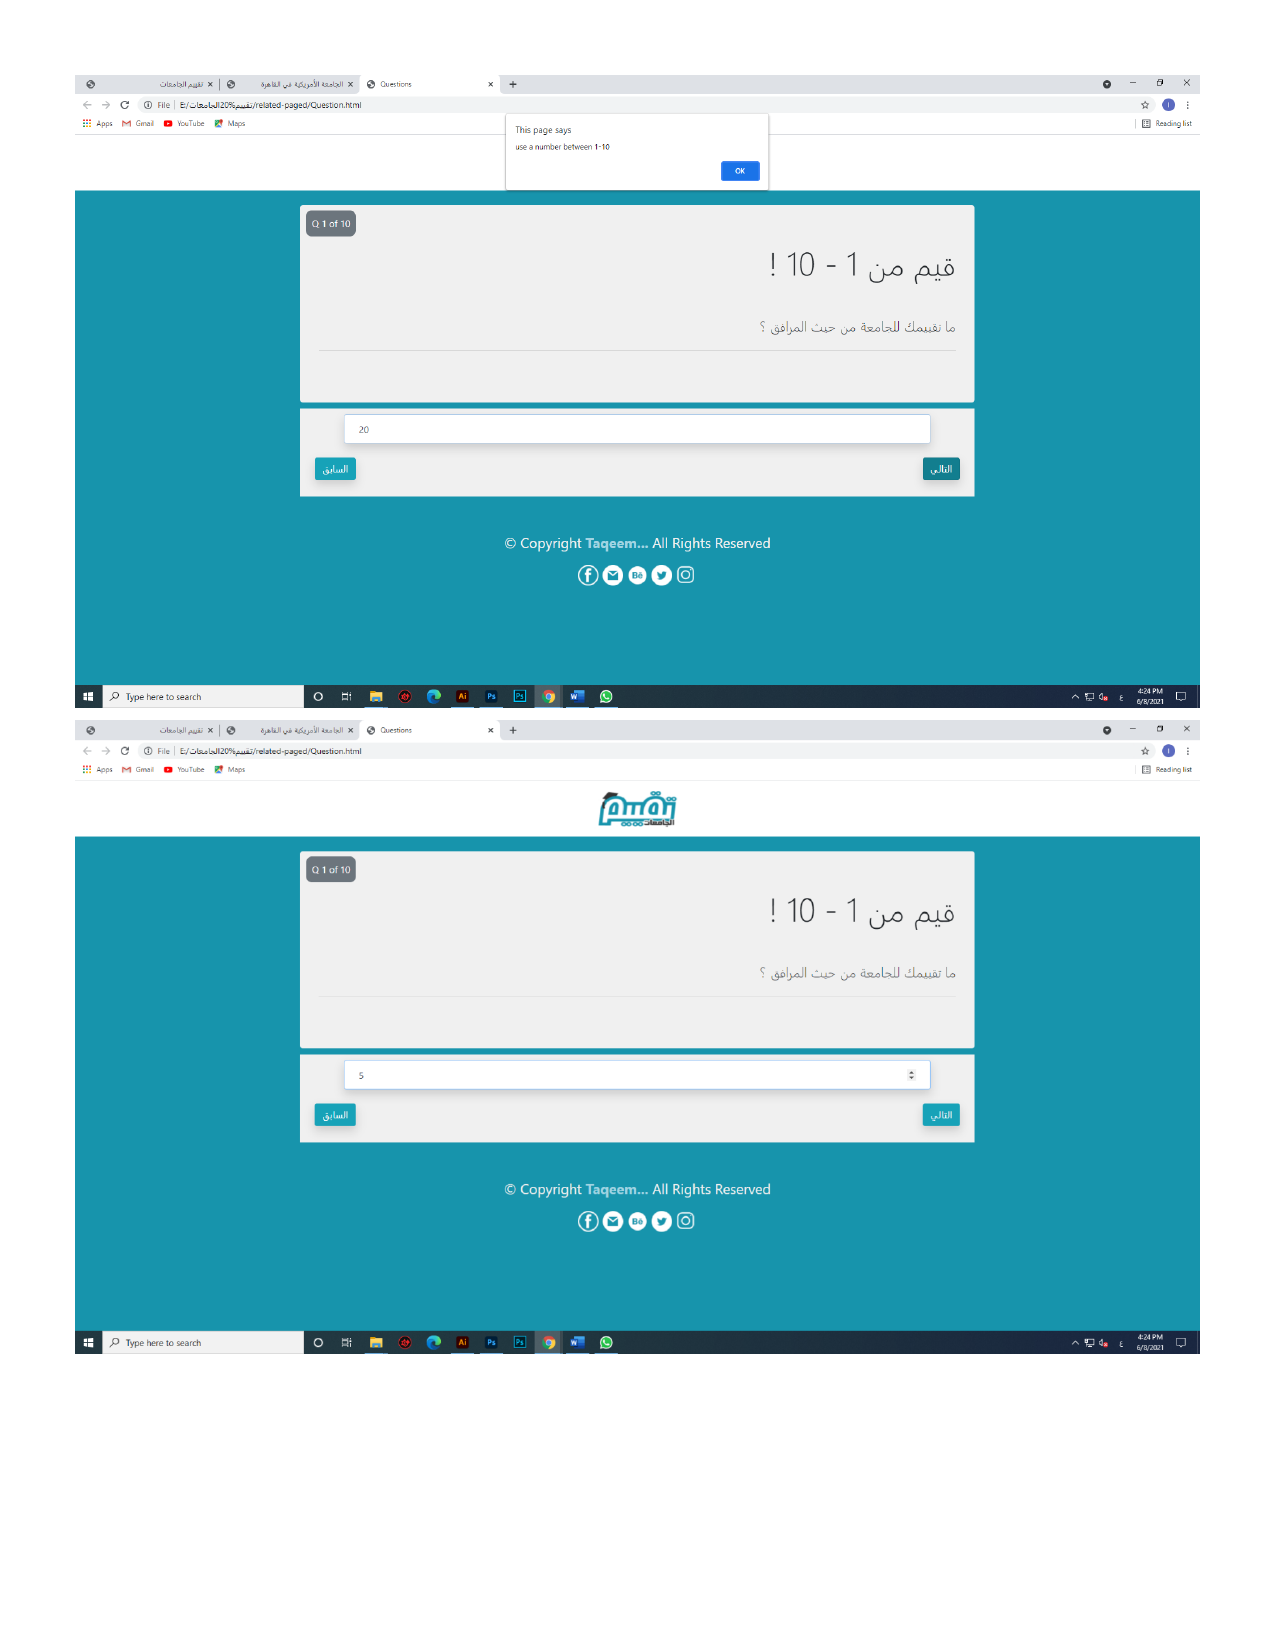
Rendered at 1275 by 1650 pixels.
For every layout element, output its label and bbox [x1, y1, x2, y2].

picture [75, 720, 1200, 1354]
picture [75, 75, 1200, 708]
